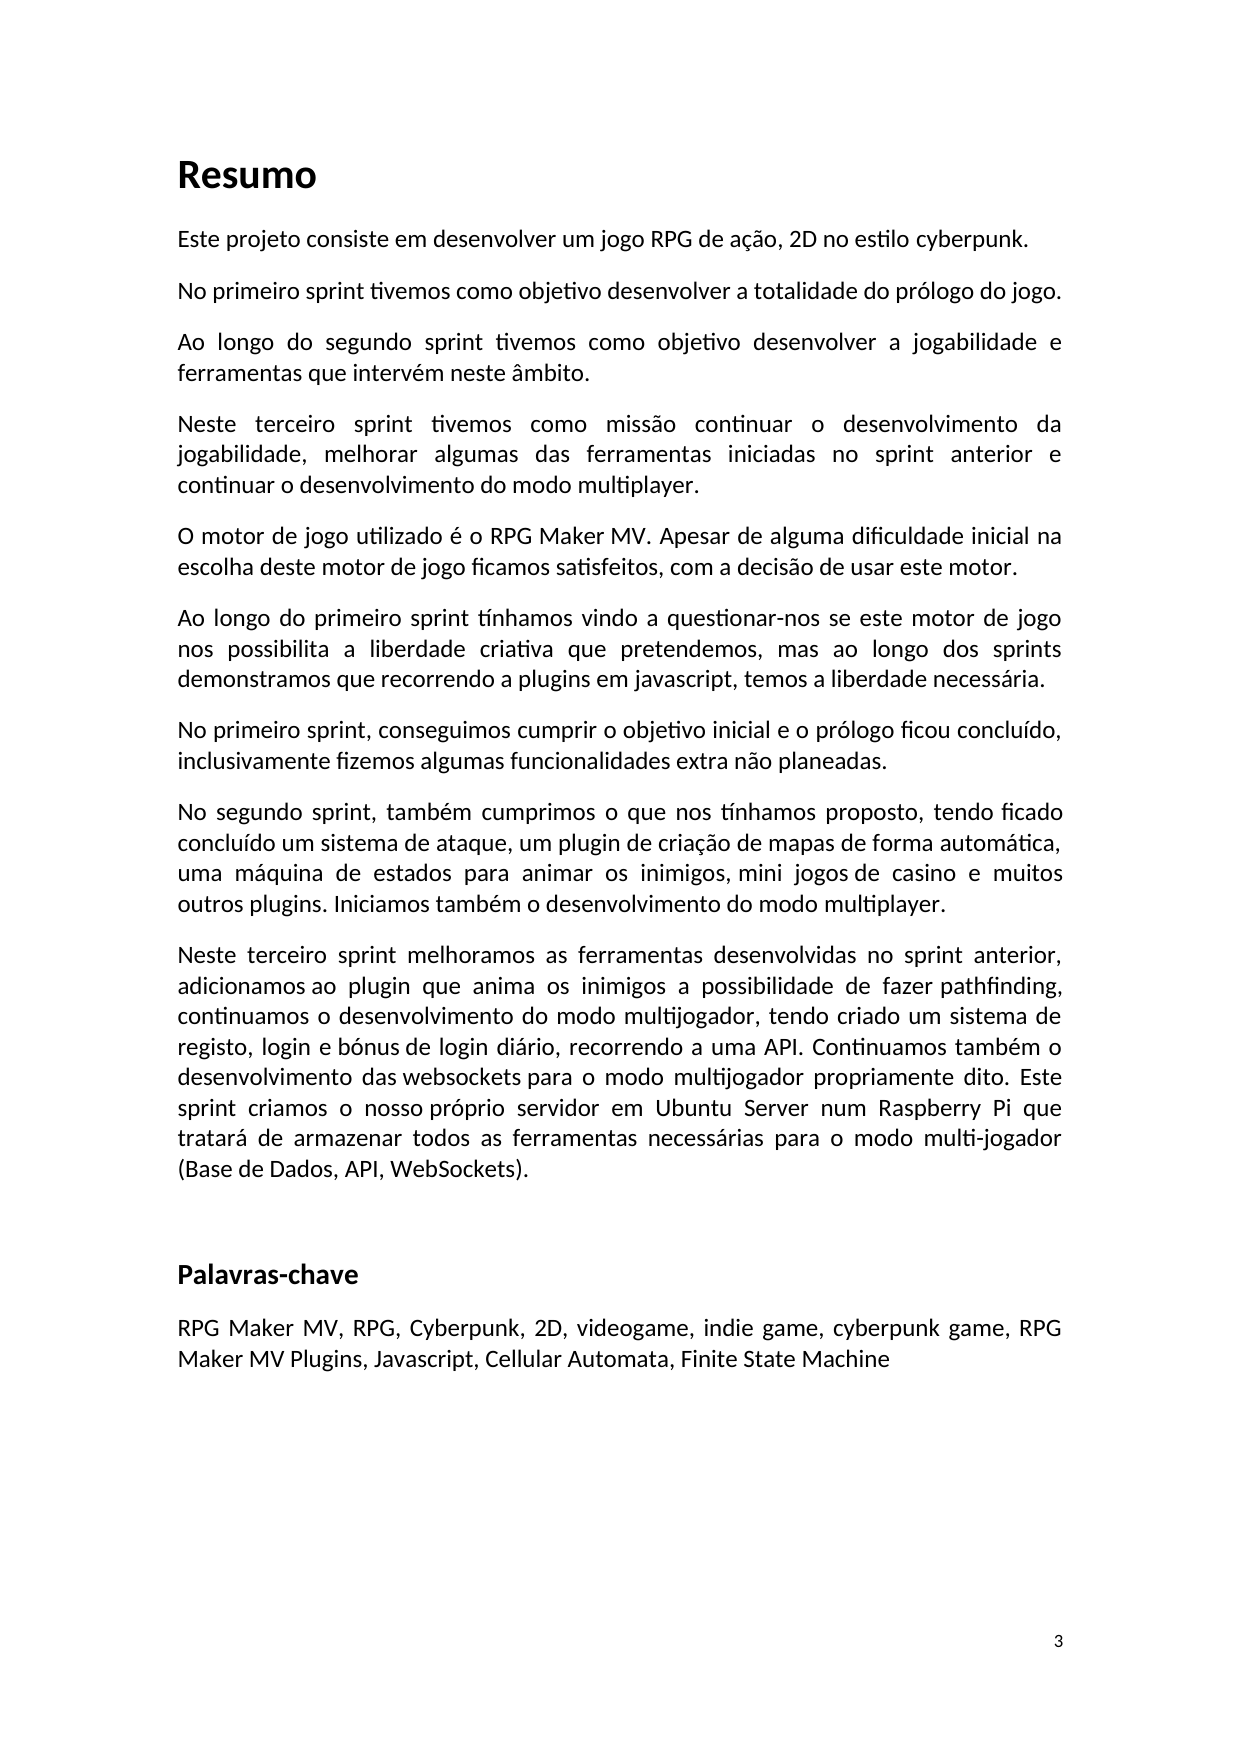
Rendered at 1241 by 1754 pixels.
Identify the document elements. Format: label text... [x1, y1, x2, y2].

text No primeiro sprint, conseguimos cumprir o objetivo inicial e o prólogo ficou concluído, inclusivamente fizemos algumas funcionalidades extra não planeadas. [177, 715, 1063, 776]
text Ao longo do segundo sprint tivemos como objetivo desenvolver a jogabilidade e ferramentas que intervém neste âmbito. [177, 326, 1063, 387]
text RPG Maker MV, RPG, Cyberpunk, 2D, videogame, indie game, cyberpunk game, RPG Maker MV Plugins, Javascript, Cellular Automata, Finite State Machine [177, 1312, 1063, 1373]
text O motor de jogo utilizado é o RPG Maker MV. Apesar de alguma dificuldade inicial na escolha deste motor de jogo ficamos satisfeitos, com a decisão de usar este motor. [177, 520, 1063, 581]
text Este projeto consiste em desenvolver um jogo RPG de ação, 2D no estilo cyberpunk. [177, 223, 1063, 254]
text Neste terceiro sprint tivemos como missão continuar o desenvolvimento da jogabilidade, melhorar algumas das ferramentas iniciadas no sprint anterior e continuar o desenvolvimento do modo multiplayer. [177, 408, 1063, 499]
text Resumo [177, 148, 1063, 198]
text No primeiro sprint tivemos como objetivo desenvolver a totalidade do prólogo do jogo. [177, 275, 1063, 305]
text Palavras-chave [177, 1256, 1063, 1291]
text No segundo sprint, também cumprimos o que nos tínhamos proposto, tendo ficado concluído um sistema de ataque, um plugin de criação de mapas de forma automática, uma máquina de estados para animar os inimigos, mini jogos de casino e muitos outros plugins. Iniciamos também o desenvolvimento do modo multiplayer. [177, 797, 1063, 919]
text Neste terceiro sprint melhoramos as ferramentas desenvolvidas no sprint anterior, adicionamos ao plugin que anima os inimigos a possibilidade de fazer pathfinding, continuamos o desenvolvimento do modo multijogador, tendo criado um sistema de registo, login e bónus de login diário, recorrendo a uma API. Continuamos também o desenvolvimento das websockets para o modo multijogador propriamente dito. Este sprint criamos o nosso próprio servidor em Ubuntu Server num Raspberry Pi que tratará de armazenar todos as ferramentas necessárias para o modo multi-jogador (Base de Dados, API, WebSockets). [177, 939, 1063, 1184]
text Ao longo do primeiro sprint tínhamos vindo a questionar-nos se este motor de jogo nos possibilita a liberdade criativa que pretendemos, mas ao longo dos sprints demonstramos que recorrendo a plugins em javascript, temos a liberdade necessária. [177, 602, 1063, 694]
